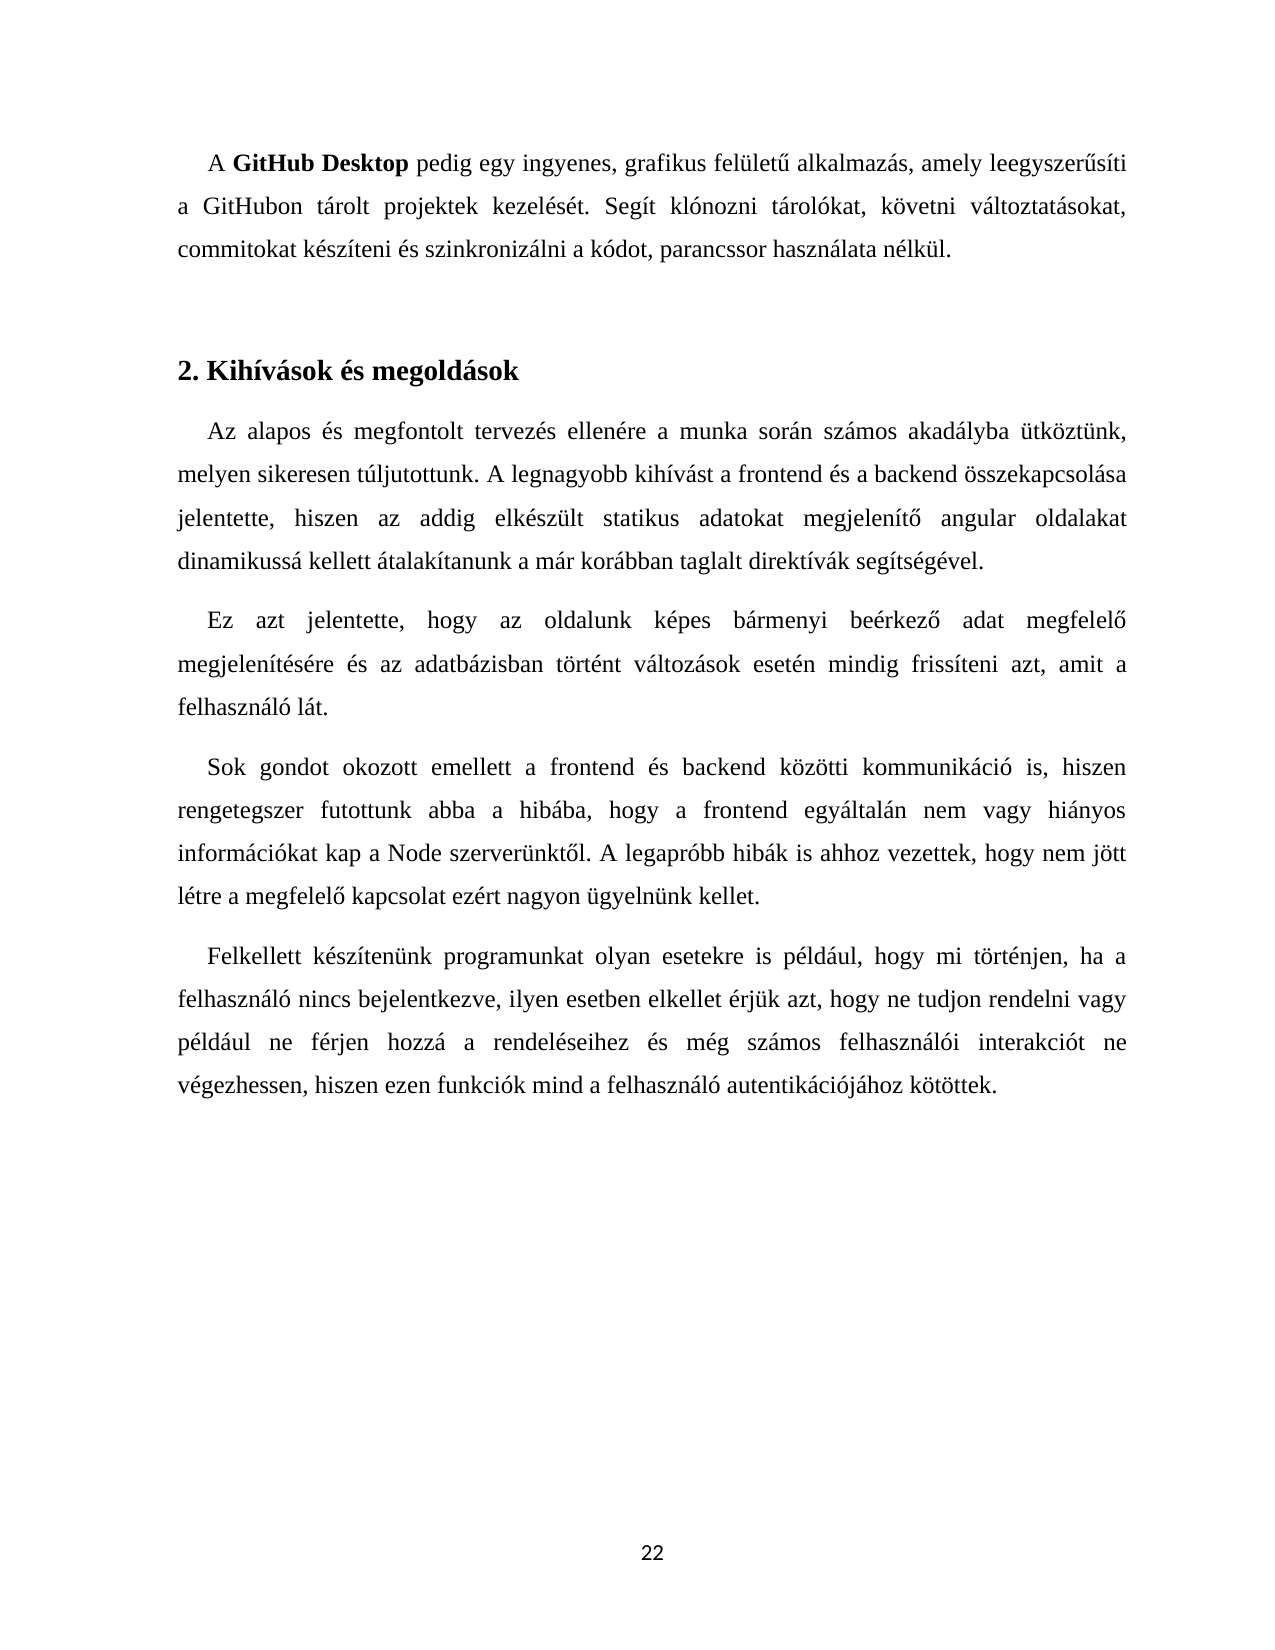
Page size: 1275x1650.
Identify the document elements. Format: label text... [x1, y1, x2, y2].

text A GitHub Desktop pedig egy ingyenes, grafikus felületű alkalmazás, amely leegyszerűsíti a GitHubon tárolt projektek kezelését. Segít klónozni tárolókat, követni változtatásokat, commitokat készíteni és szinkronizálni a kódot, parancssor használata nélkül. [177, 148, 1127, 263]
text Felkellett készítenünk programunkat olyan esetekre is például, hogy mi történjen, ha a felhasználó nincs bejelentkezve, ilyen esetben elkellet érjük azt, hogy ne tudjon rendelni vagy például ne férjen hozzá a rendeléseihez és még számos felhasználói interakciót ne végezhessen, hiszen ezen funkciók mind a felhasználó autentikációjához kötöttek. [177, 941, 1127, 1099]
subtitle 2. Kihívások és megoldások [177, 353, 1127, 387]
text Sok gondot okozott emellett a frontend és backend közötti kommunikáció is, hiszen rengetegszer futottunk abba a hibába, hogy a frontend egyáltalán nem vagy hiányos információkat kap a Node szerverünktől. A legapróbb hibák is ahhoz vezettek, hogy nem jött létre a megfelelő kapcsolat ezért nagyon ügyelnünk kellet. [177, 752, 1127, 910]
text Az alapos és megfontolt tervezés ellenére a munka során számos akadályba ütköztünk, melyen sikeresen túljutottunk. A legnagyobb kihívást a frontend és a backend összekapcsolása jelentette, hiszen az addig elkészült statikus adatokat megjelenítő angular oldalakat dinamikussá kellett átalakítanunk a már korábban taglalt direktívák segítségével. [177, 416, 1127, 574]
text Ez azt jelentette, hogy az oldalunk képes bármenyi beérkező adat megfelelő megjelenítésére és az adatbázisban történt változások esetén mindig frissíteni azt, amit a felhasználó lát. [177, 606, 1127, 721]
